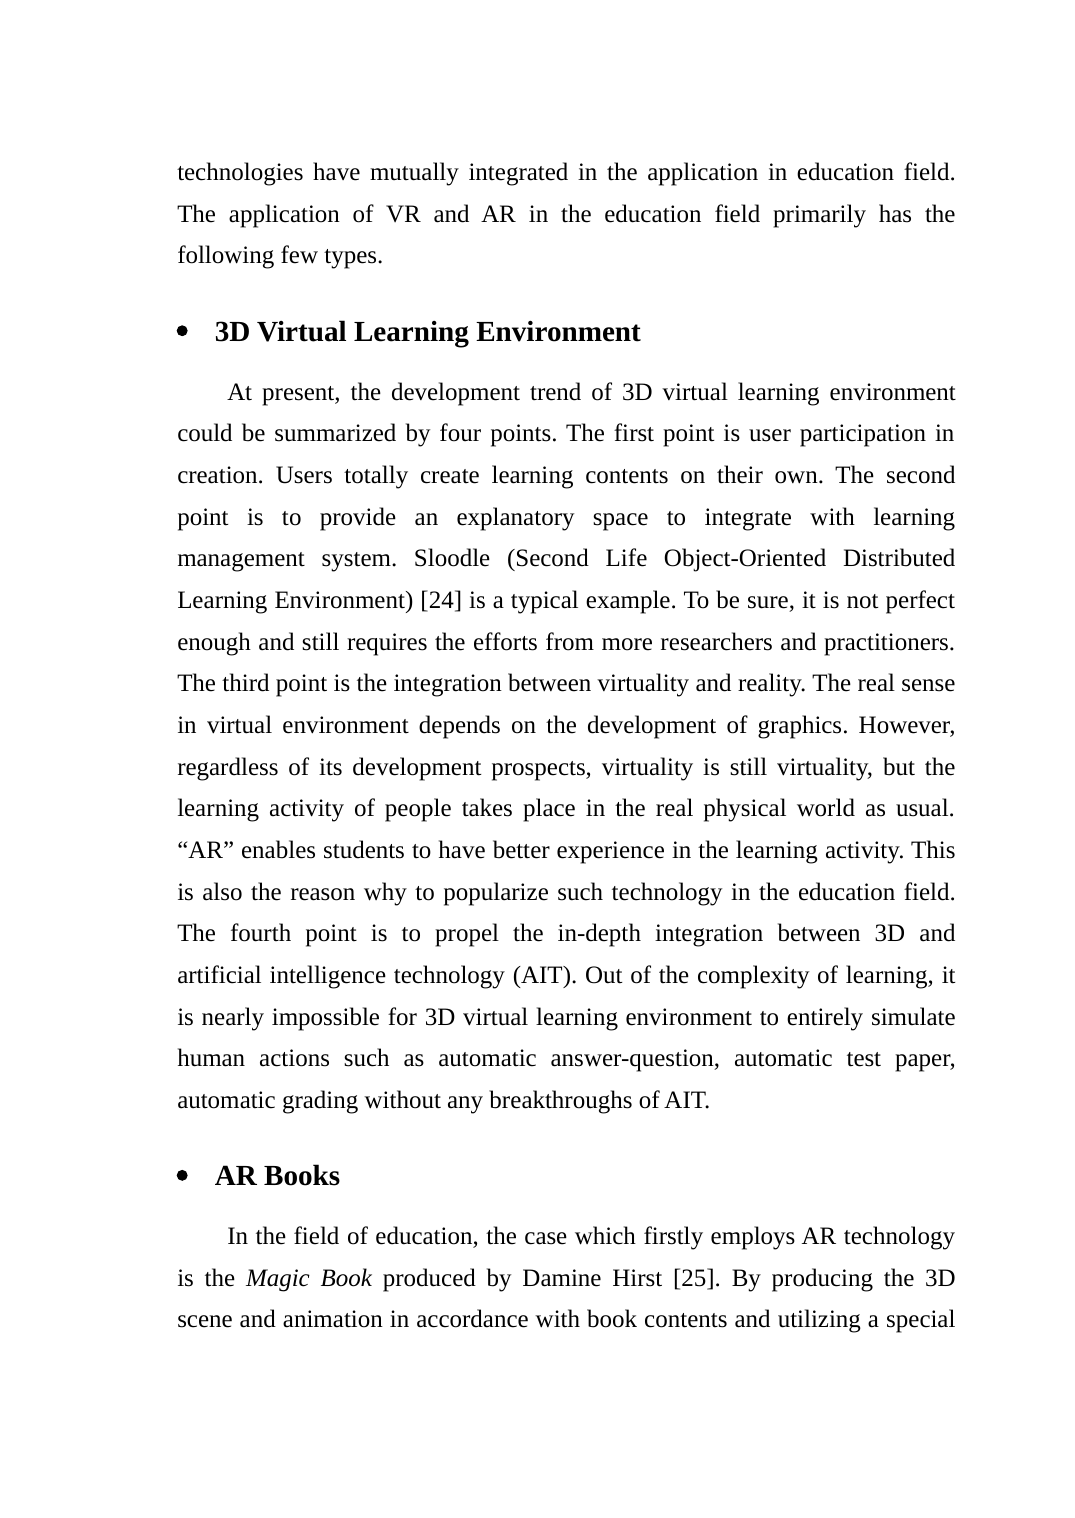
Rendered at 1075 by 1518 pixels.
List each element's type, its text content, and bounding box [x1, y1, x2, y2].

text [177, 147, 956, 272]
text At present, the development trend of 3D virtual learning environment could be summarized by four points. The first point is user participation in creation. Users totally create learning contents on their own. The second point is to provide an explanatory space to integrate with learning management system. Sloodle (Second Life Object-Oriented Distributed Learning Environment) [24] is a typical example. To be sure, it is not perfect enough and still requires the efforts from more researchers and practitioners. The third point is the integration between virtuality and reality. The real sense in virtual environment depends on the development of graphics. However, regardless of its development prospects, virtuality is still virtuality, but the learning activity of people takes place in the real physical world as usual. “AR” enables students to have better experience in the learning activity. This is also the reason why to popularize such technology in the education field. The fourth point is to propel the in-depth integration between 3D and artificial intelligence technology (AIT). Out of the complexity of learning, it is nearly impossible for 3D virtual learning environment to entirely simulate human actions such as automatic answer-question, automatic test paper, automatic grading without any breakthroughs of AIT. [177, 367, 956, 1117]
list AR Books [177, 1158, 956, 1192]
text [177, 1211, 956, 1336]
list 3D Virtual Learning Environment [177, 314, 956, 347]
